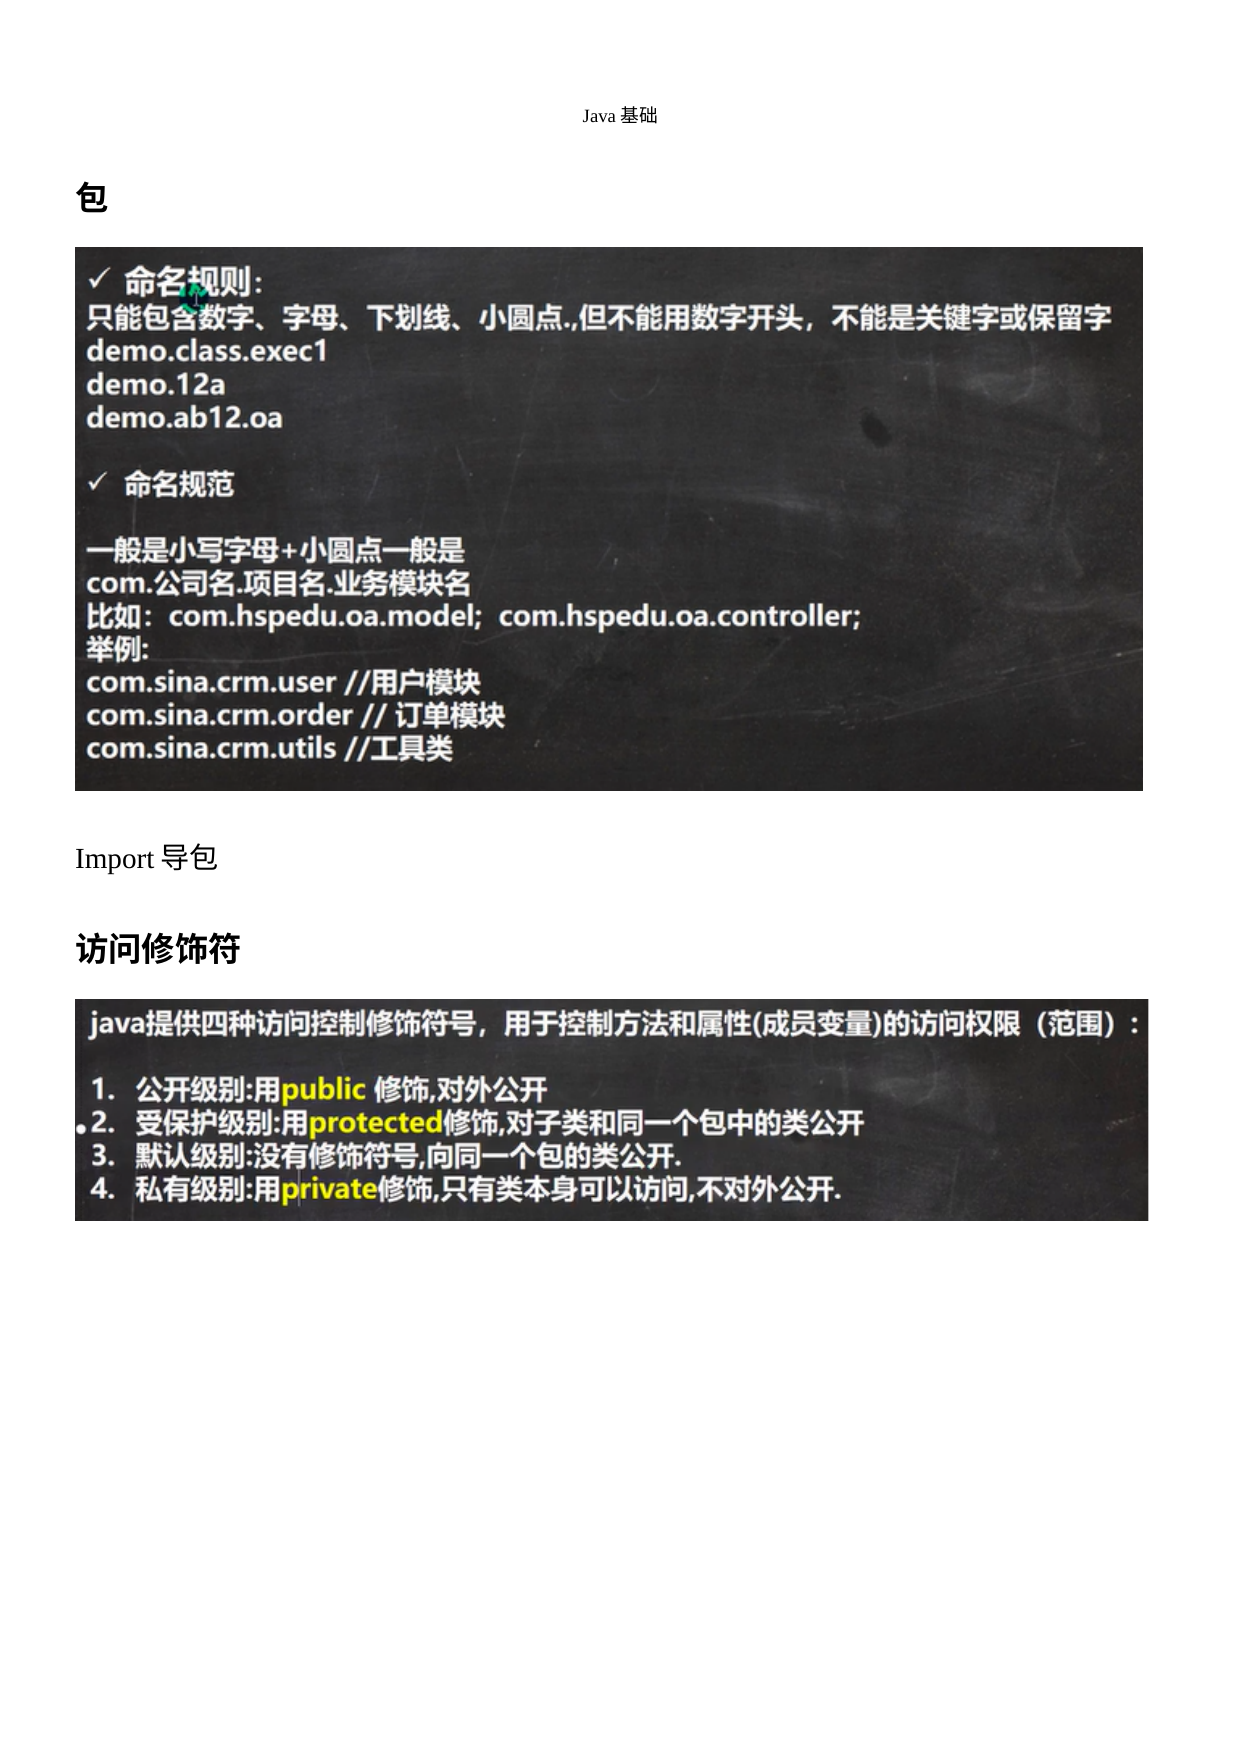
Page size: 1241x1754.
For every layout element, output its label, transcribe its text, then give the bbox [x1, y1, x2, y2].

subtitle 访问修饰符 [75, 908, 1165, 987]
picture [75, 999, 1149, 1221]
subtitle 包 [75, 156, 1165, 235]
text Import导包 [75, 816, 1165, 895]
picture [75, 247, 1143, 791]
